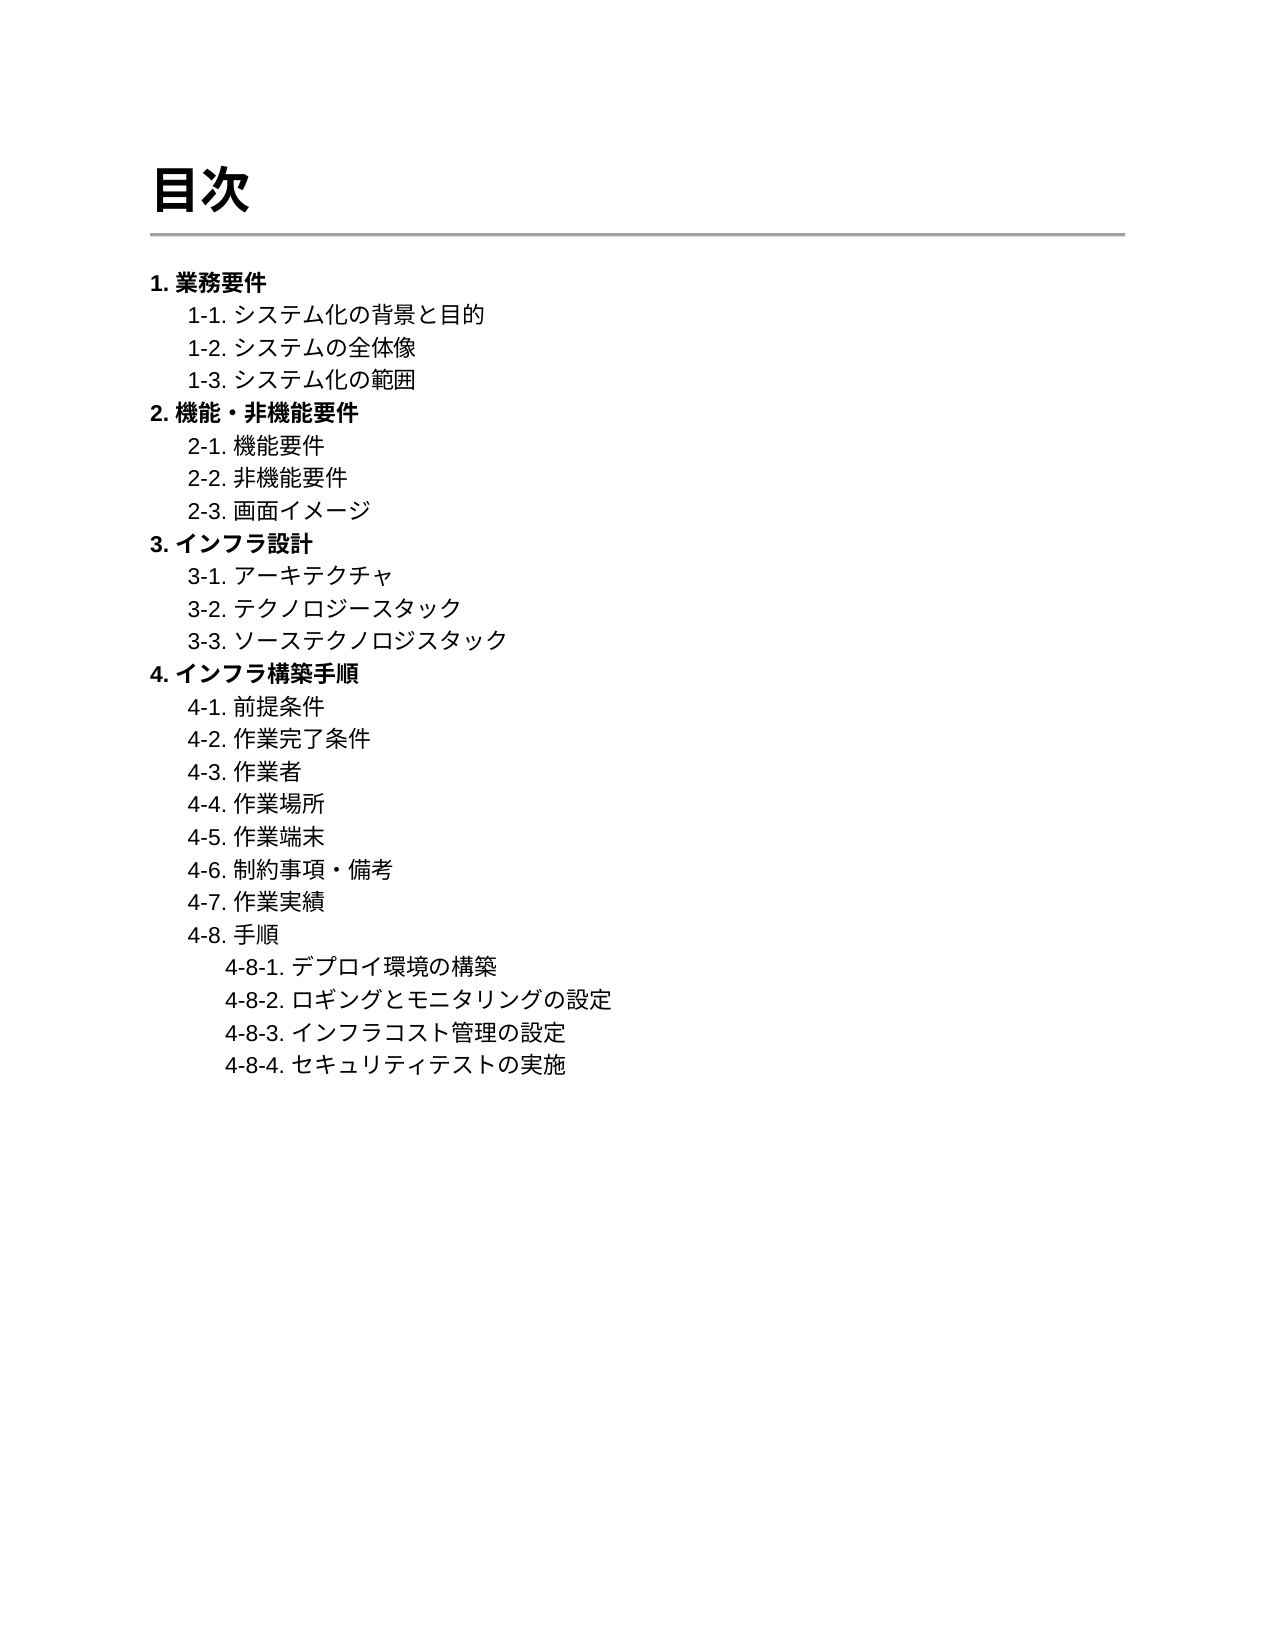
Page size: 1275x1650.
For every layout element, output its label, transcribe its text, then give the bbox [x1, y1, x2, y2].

text 目次 [150, 150, 1125, 222]
